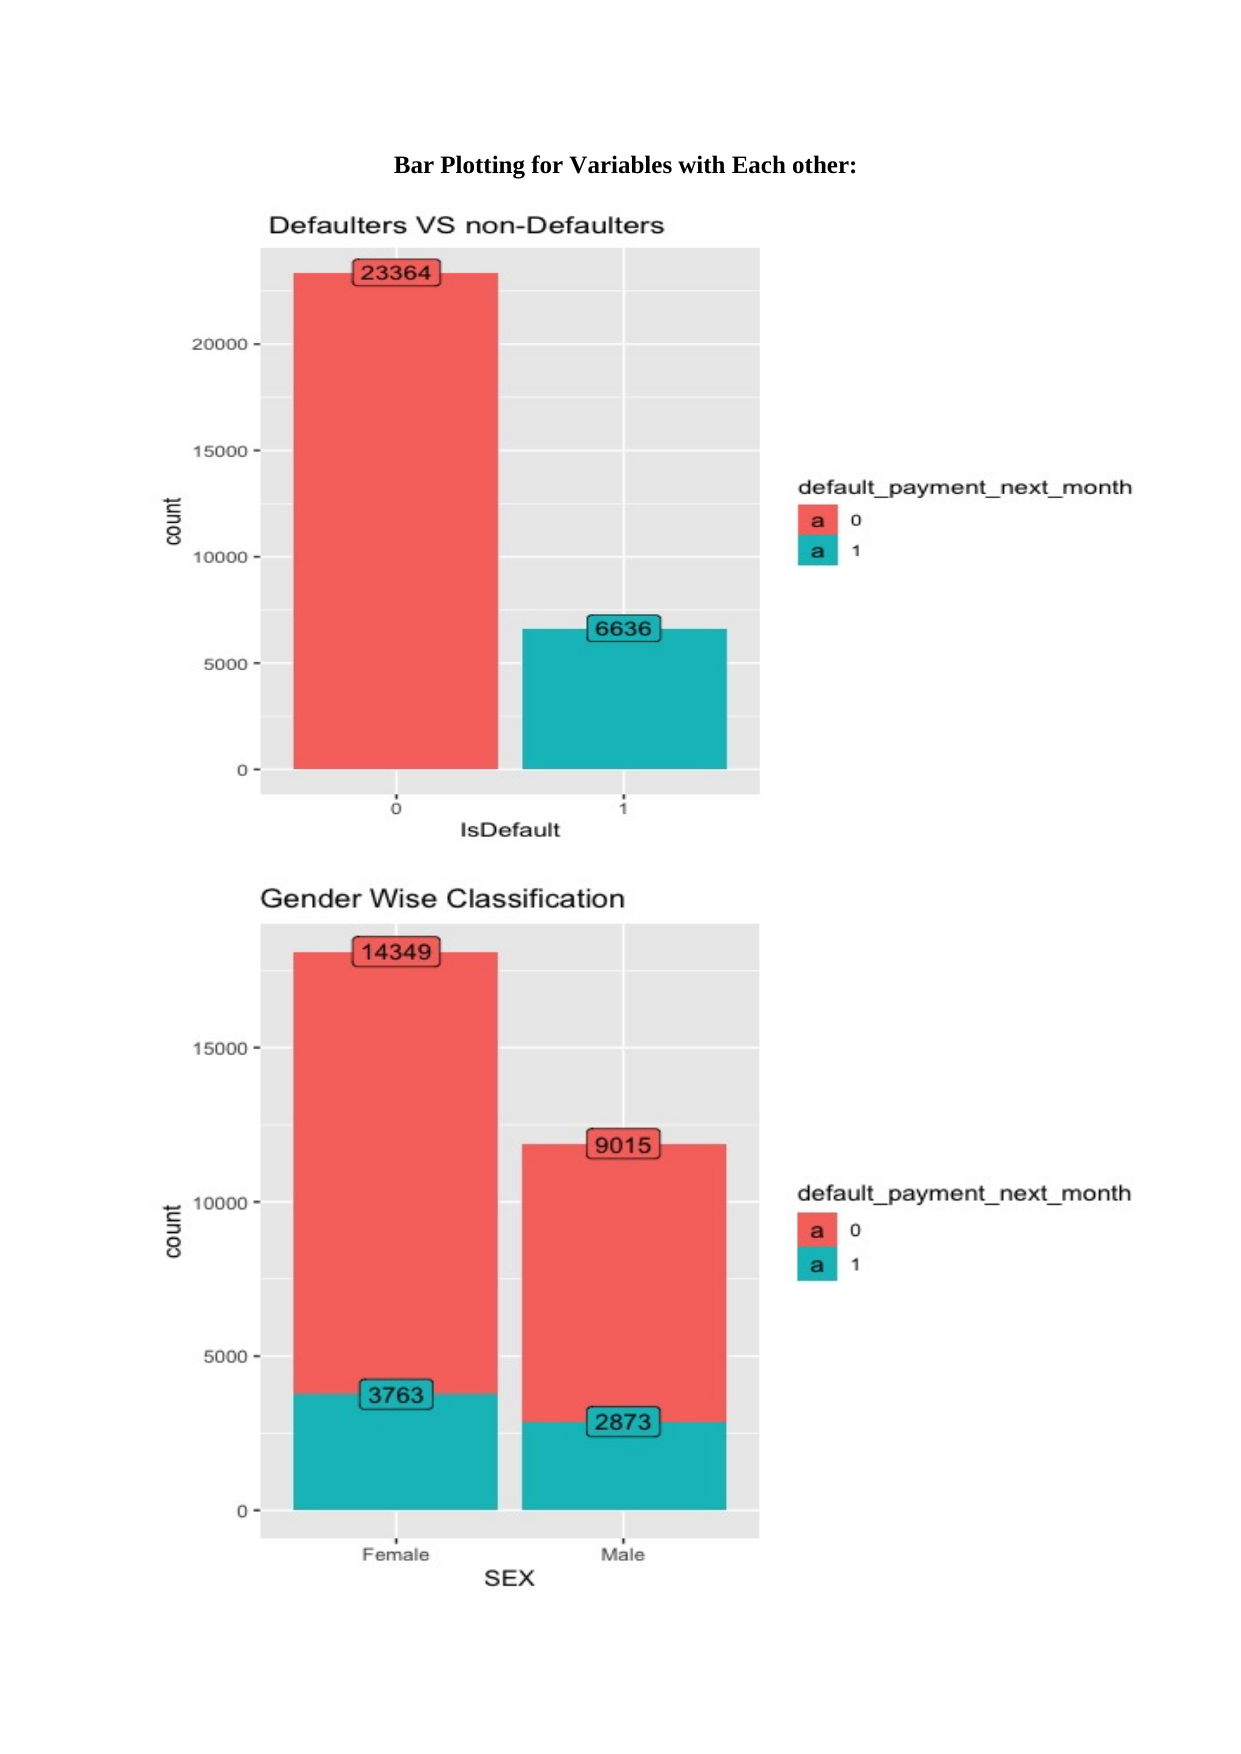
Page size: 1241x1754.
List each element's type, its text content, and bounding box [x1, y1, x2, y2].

picture [150, 878, 1158, 1601]
picture [150, 207, 1159, 850]
text Bar Plotting for Variables with Each other: [150, 150, 1090, 179]
